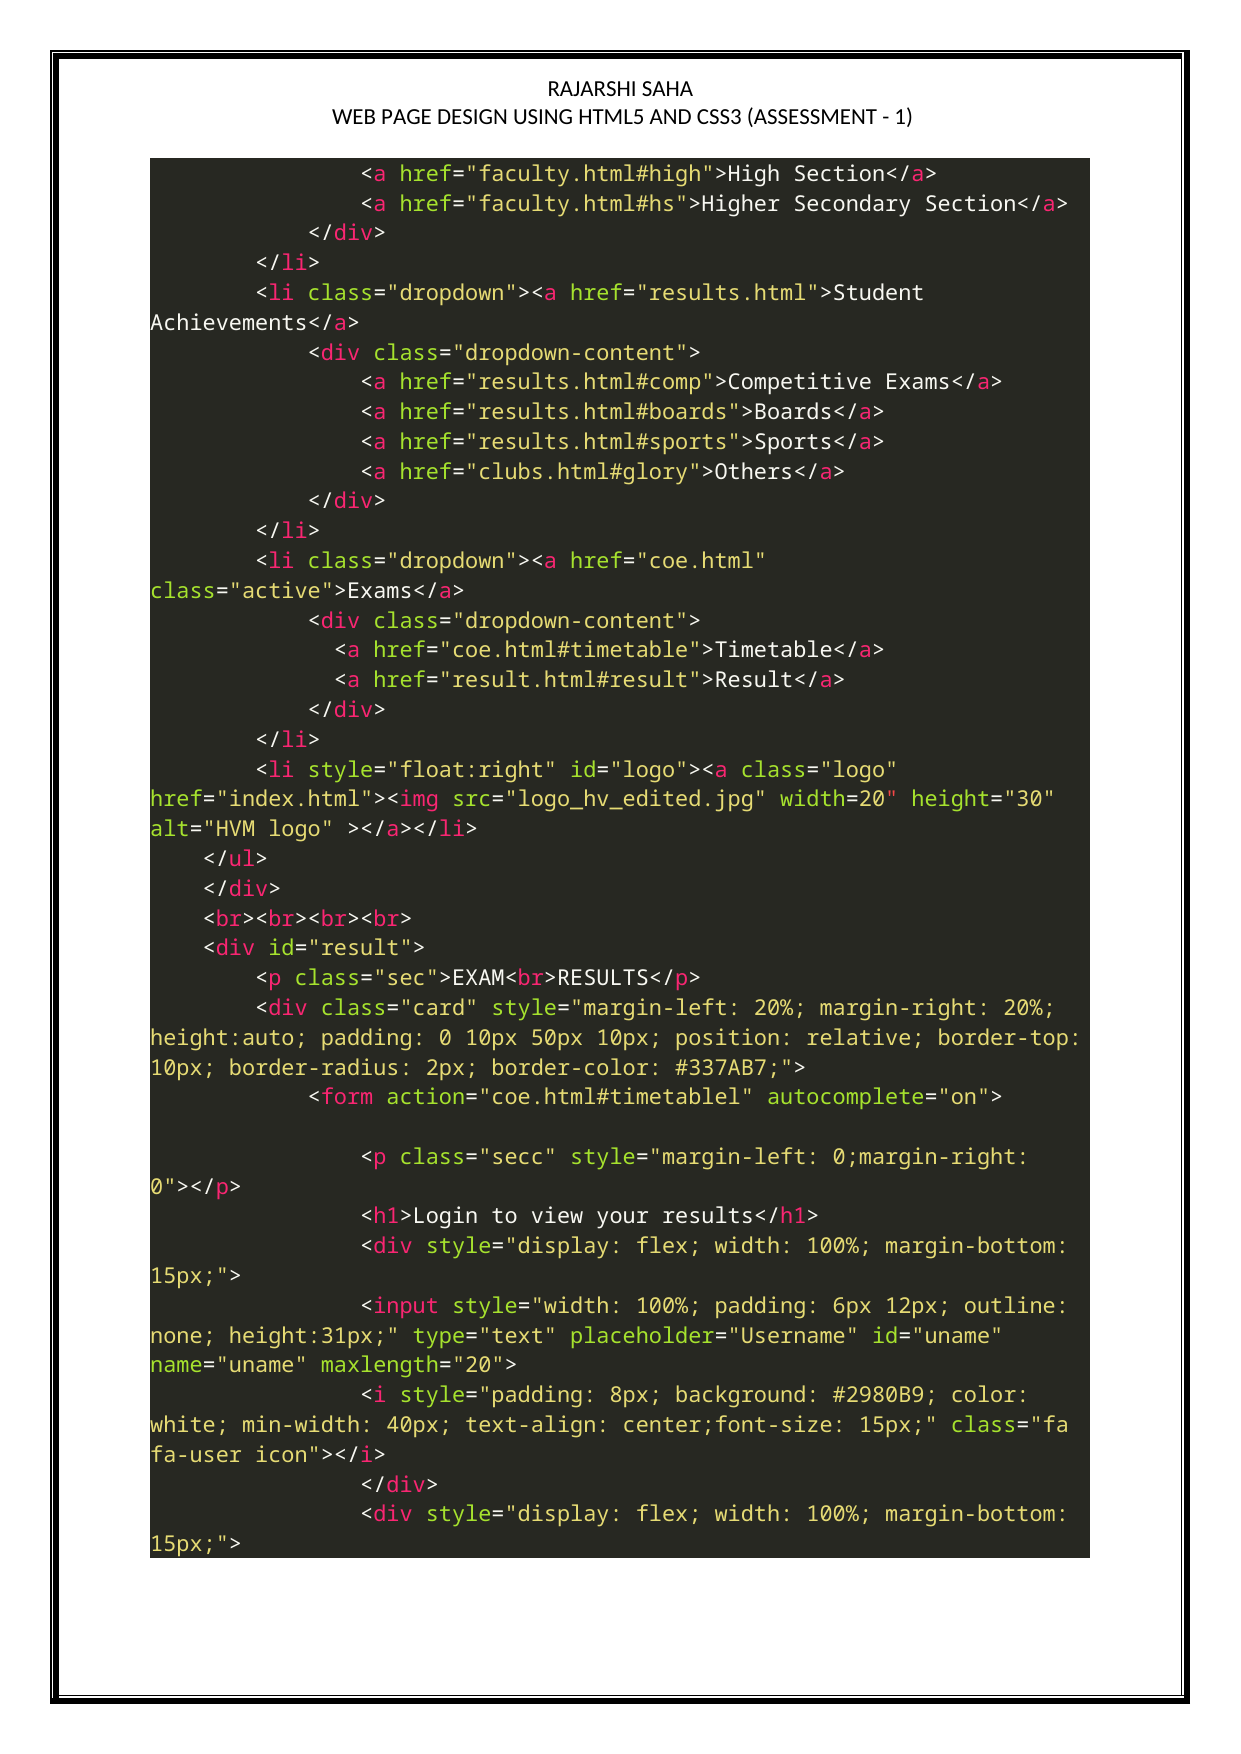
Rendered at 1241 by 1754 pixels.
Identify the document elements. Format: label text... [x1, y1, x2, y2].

text <div class="dropdown-content"> [150, 337, 1090, 366]
text </li> [150, 247, 1090, 277]
text </div> [150, 873, 1090, 903]
text <div class="card" style="margin-left: 20%; margin-right: 20%; height:auto; padding: 0 10px 50px 10px; position: relative; border-top: 10px; border-radius: 2px; border-color: #337AB7;"> [150, 992, 1090, 1081]
text <div id="result"> [150, 932, 1090, 962]
text <br><br><br><br> [150, 903, 1090, 932]
text <a href="result.html#result">Result</a> [150, 664, 1090, 694]
text </div> [150, 217, 1090, 247]
text <a href="clubs.html#glory">Others</a> [150, 456, 1090, 486]
text <p class="secc" style="margin-left: 0;margin-right: 0"></p> [150, 1141, 1090, 1201]
text </li> [150, 515, 1090, 545]
text <a href="results.html#boards">Boards</a> [150, 396, 1090, 426]
text <input style="width: 100%; padding: 6px 12px; outline: none; height:31px;" type="text" placeholder="Username" id="uname" name="uname" maxlength="20"> [150, 1290, 1090, 1379]
text </div> [150, 1469, 1090, 1498]
text </ul> [150, 843, 1090, 873]
text <h1>Login to view your results</h1> [150, 1201, 1090, 1230]
text <div style="display: flex; width: 100%; margin-bottom: 15px;"> [150, 1498, 1090, 1558]
text <p class="sec">EXAM<br>RESULTS</p> [150, 962, 1090, 992]
text <li class="dropdown"><a href="coe.html" class="active">Exams</a> [150, 545, 1090, 605]
text <a href="coe.html#timetable">Timetable</a> [150, 634, 1090, 664]
text <li style="float:right" id="logo"><a class="logo" href="index.html"><img src="logo_hv_edited.jpg" width=20" height="30" alt="HVM logo" ></a></li> [150, 754, 1090, 843]
text <a href="results.html#sports">Sports</a> [150, 426, 1090, 456]
text <a href="faculty.html#hs">Higher Secondary Section</a> [150, 188, 1090, 217]
text <form action="coe.html#timetablel" autocomplete="on"> [150, 1081, 1090, 1111]
text </li> [150, 724, 1090, 754]
text <a href="faculty.html#high">High Section</a> [150, 158, 1090, 188]
text <i style="padding: 8px; background: #2980B9; color: white; min-width: 40px; text-align: center;font-size: 15px;" class="fa fa-user icon"></i> [150, 1379, 1090, 1469]
text </div> [150, 694, 1090, 724]
text <a href="results.html#comp">Competitive Exams</a> [150, 366, 1090, 396]
text </div> [150, 486, 1090, 515]
text <div class="dropdown-content"> [150, 605, 1090, 634]
text <div style="display: flex; width: 100%; margin-bottom: 15px;"> [150, 1230, 1090, 1290]
text <li class="dropdown"><a href="results.html">Student Achievements</a> [150, 277, 1090, 337]
